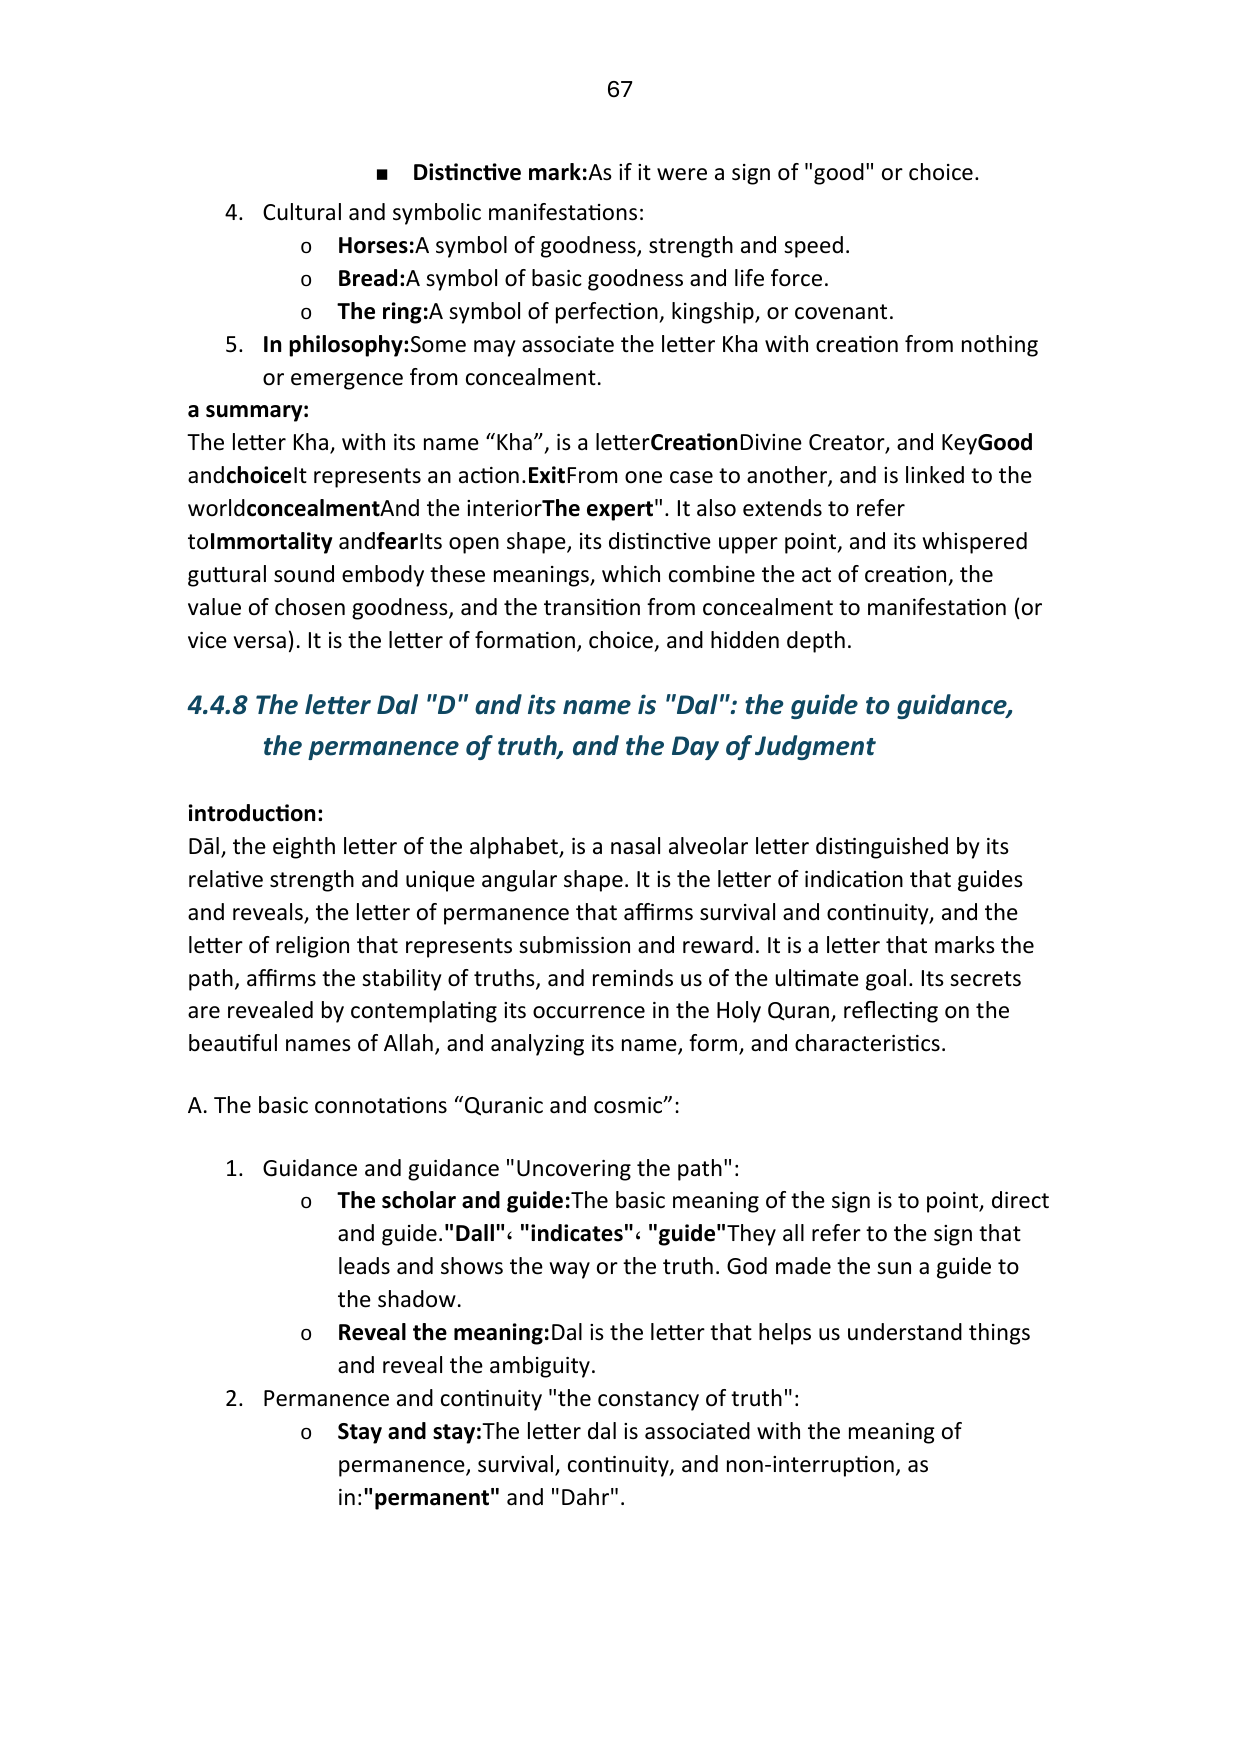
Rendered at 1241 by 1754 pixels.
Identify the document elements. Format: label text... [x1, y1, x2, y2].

list The ring:A symbol of perfection, kingship, or covenant. [300, 295, 1053, 325]
text a summary: The letter Kha, with its name “Kha”, is a letterCreationDivine Creator, and KeyGood andchoiceIt represents an action.ExitFrom one case to another, and is linked to the worldconcealmentAnd the interiorThe expert". It also extends to refer toImmortality andfearIts open shape, its distinctive upper point, and its whispered guttural sound embody these meanings, which combine the act of creation, the value of chosen goodness, and the transition from concealment to manifestation (or vice versa). It is the letter of formation, choice, and hidden depth. [187, 393, 1053, 654]
list Stay and stay:The letter dal is associated with the meaning of permanence, survival, continuity, and non-interruption, as in:"permanent" and "Dahr". [300, 1415, 1053, 1511]
text introduction: Dāl, the eighth letter of the alphabet, is a nasal alveolar letter distinguished by its relative strength and unique angular shape. It is the letter of indication that guides and reveals, the letter of permanence that affirms survival and continuity, and the letter of religion that represents submission and reward. It is a letter that marks the path, affirms the stability of truths, and reminds us of the ultimate goal. Its secrets are revealed by contemplating its occurrence in the Holy Quran, reflecting on the beautiful names of Allah, and analyzing its name, form, and characteristics. [187, 797, 1053, 1058]
list Horses:A symbol of goodness, strength and speed. [300, 229, 1053, 259]
list Permanence and continuity "the constancy of truth": [225, 1382, 1053, 1413]
list Guidance and guidance "Uncovering the path": [225, 1152, 1053, 1182]
list Cultural and symbolic manifestations: [225, 196, 1053, 227]
text A. The basic connotations “Quranic and cosmic”: [187, 1089, 1053, 1120]
list Distinctive mark:As if it were a sign of "good" or choice. [375, 150, 1053, 193]
list In philosophy:Some may associate the letter Kha with creation from nothing or emergence from concealment. [225, 328, 1053, 391]
list Reveal the meaning:Dal is the letter that helps us understand things and reveal the ambiguity. [300, 1316, 1053, 1380]
list Bread:A symbol of basic goodness and life force. [300, 262, 1053, 292]
subtitle The letter Dal "D" and its name is "Dal": the guide to guidance, the permanence of truth, and the Day of Judgment [187, 686, 1053, 763]
list The scholar and guide:The basic meaning of the sign is to point, direct and guide."Dall"، "indicates"، "guide"They all refer to the sign that leads and shows the way or the truth. God made the sun a guide to the shadow. [300, 1184, 1053, 1314]
